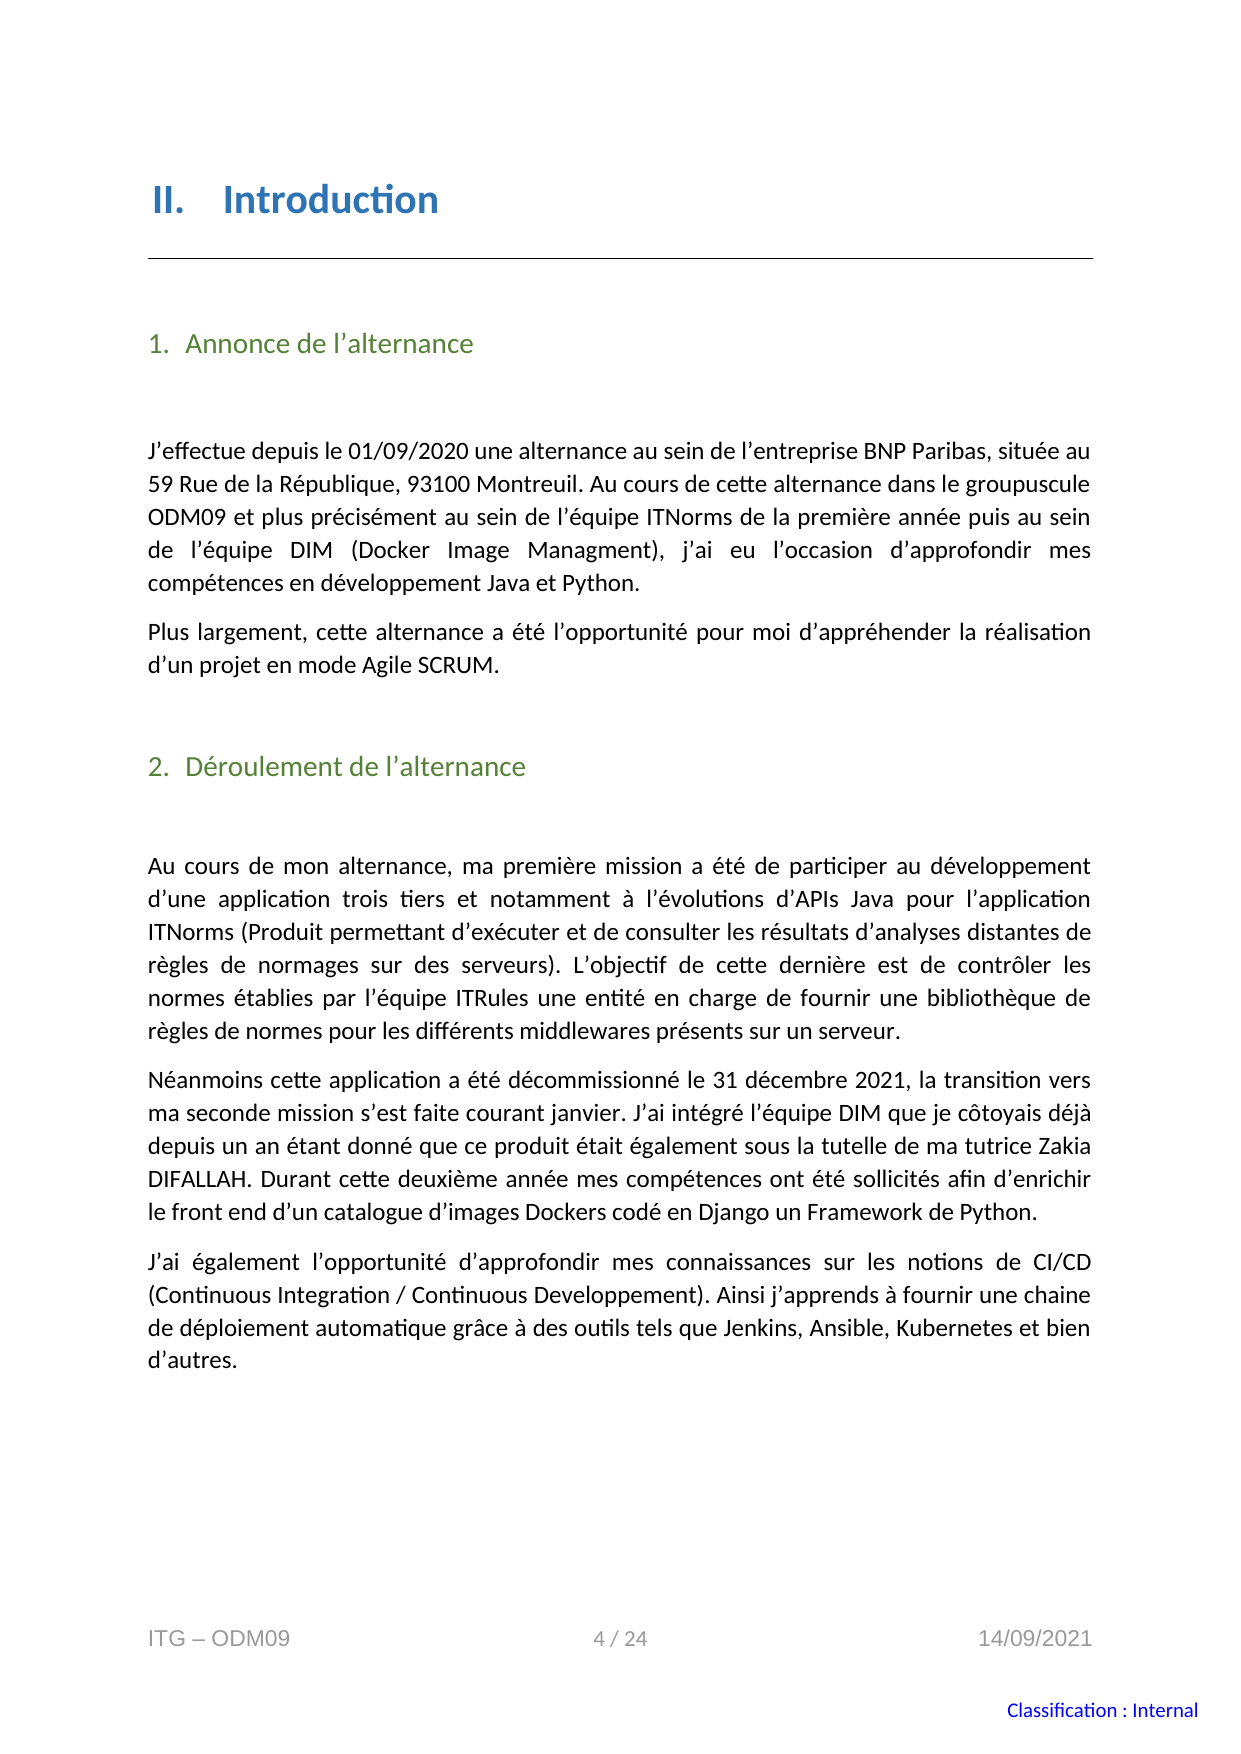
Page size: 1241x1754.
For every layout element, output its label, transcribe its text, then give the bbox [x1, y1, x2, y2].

text Plus largement, cette alternance a été l’opportunité pour moi d’appréhender la réalisation d’un projet en mode Agile SCRUM. [148, 616, 1093, 680]
subtitle Annonce de l’alternance [148, 325, 1093, 361]
subtitle Déroulement de l’alternance [148, 748, 1093, 784]
text Au cours de mon alternance, ma première mission a été de participer au développement d’une application trois tiers et notamment à l’évolutions d’APIs Java pour l’application ITNorms (Produit permettant d’exécuter et de consulter les résultats d’analyses distantes de règles de normages sur des serveurs). L’objectif de cette dernière est de contrôler les normes établies par l’équipe ITRules une entité en charge de fournir une bibliothèque de règles de normes pour les différents middlewares présents sur un serveur. [148, 850, 1093, 1046]
text J’effectue depuis le 01/09/2020 une alternance au sein de l’entreprise BNP Paribas, située au 59 Rue de la République, 93100 Montreuil. Au cours de cette alternance dans le groupuscule ODM09 et plus précisément au sein de l’équipe ITNorms de la première année puis au sein de l’équipe DIM (Docker Image Managment), j’ai eu l’occasion d’approfondir mes compétences en développement Java et Python. [148, 435, 1093, 597]
subtitle Introduction [185, 173, 1093, 223]
text J’ai également l’opportunité d’approfondir mes connaissances sur les notions de CI/CD (Continuous Integration / Continuous Developpement). Ainsi j’apprends à fournir une chaine de déploiement automatique grâce à des outils tels que Jenkins, Ansible, Kubernetes et bien d’autres. [148, 1246, 1093, 1375]
text Néanmoins cette application a été décommissionné le 31 décembre 2021, la transition vers ma seconde mission s’est faite courant janvier. J’ai intégré l’équipe DIM que je côtoyais déjà depuis un an étant donné que ce produit était également sous la tutelle de ma tutrice Zakia DIFALLAH. Durant cette deuxième année mes compétences ont été sollicités afin d’enrichir le front end d’un catalogue d’images Dockers codé en Django un Framework de Python. [148, 1064, 1093, 1227]
